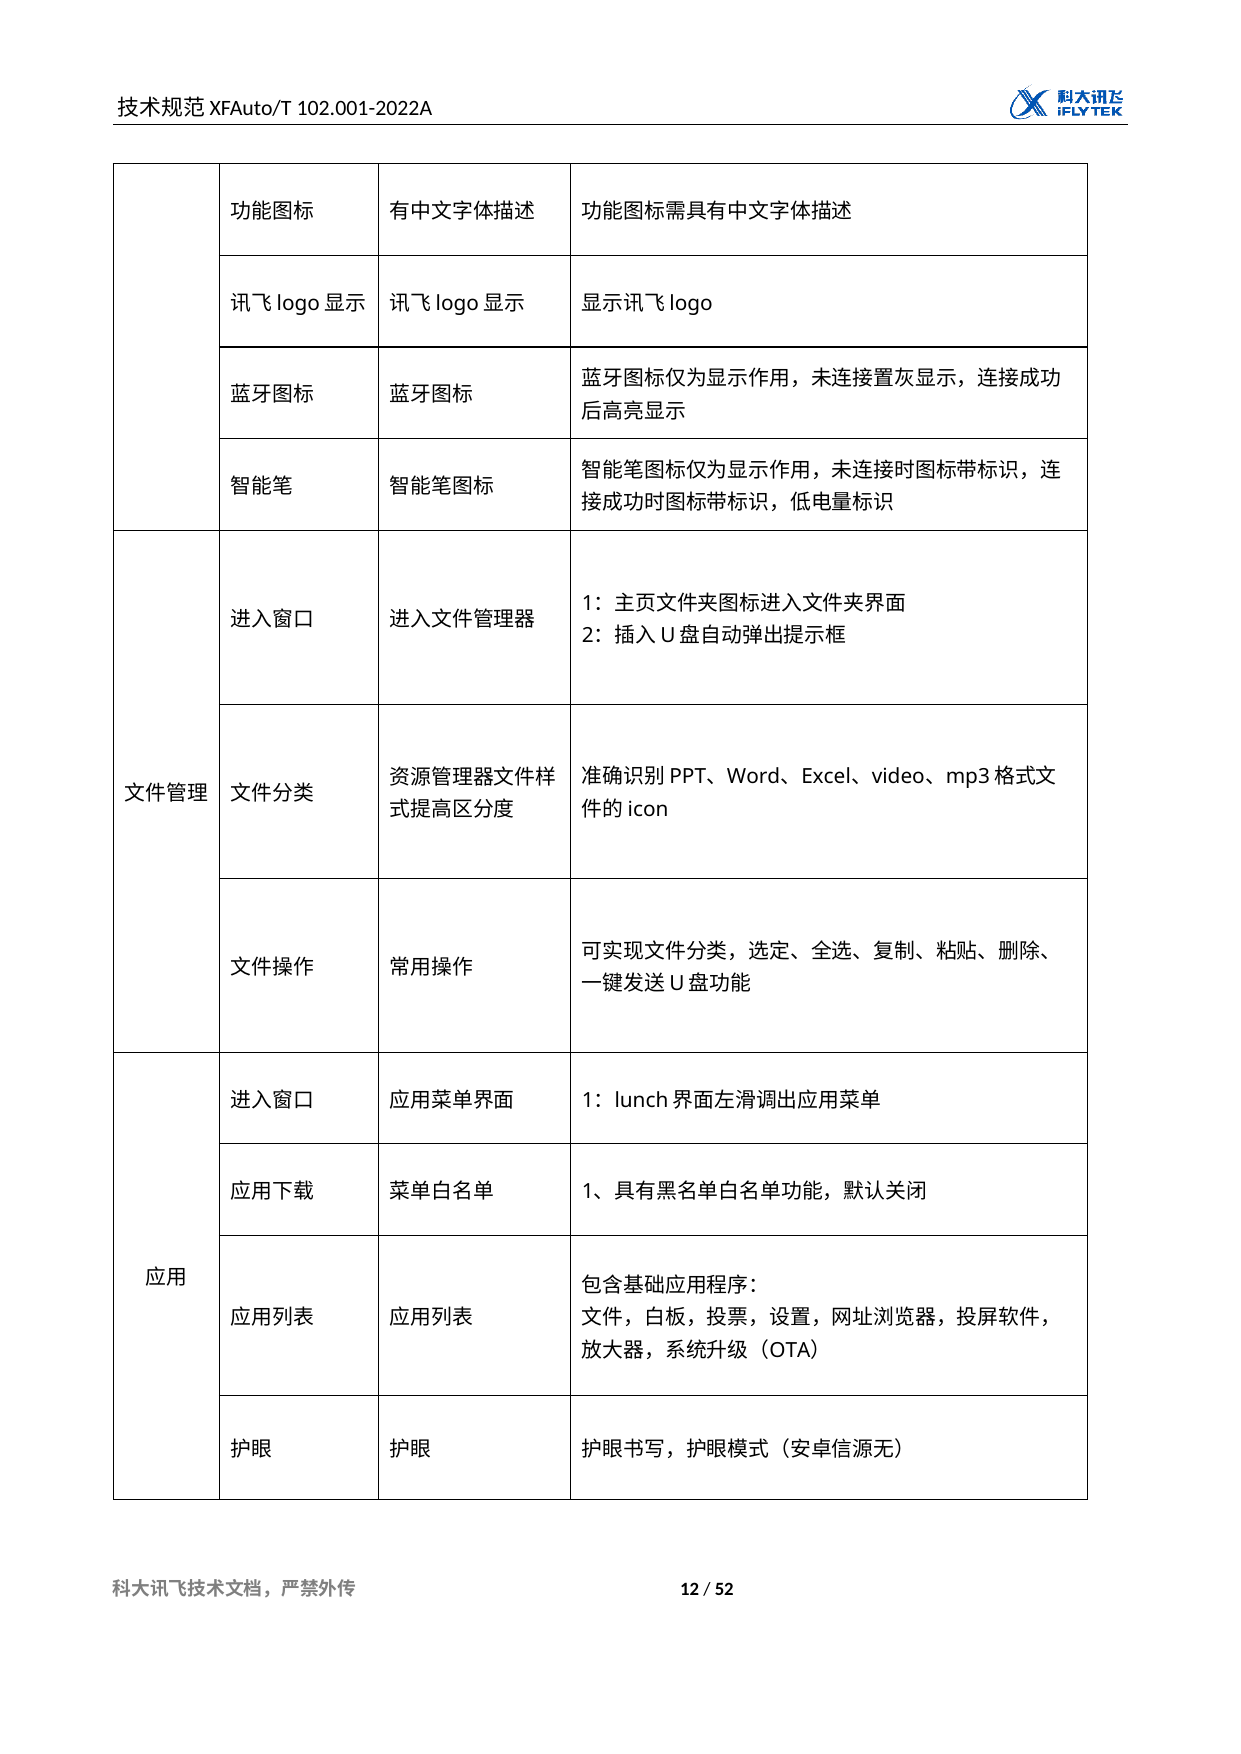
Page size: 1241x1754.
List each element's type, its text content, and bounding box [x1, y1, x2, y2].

table_cell 功能图标 [220, 164, 378, 255]
table_cell 1：主页文件夹图标进入文件夹界面 2：插入U盘自动弹出提示框 [571, 531, 1087, 704]
table_cell 护眼书写，护眼模式（安卓信源无） [571, 1396, 1087, 1498]
table_cell 进入文件管理器 [379, 531, 570, 704]
table_cell 应用下载 [220, 1144, 378, 1235]
table_cell 智能笔 [220, 439, 378, 530]
table_cell 包含基础应用程序： 文件，白板，投票，设置，网址浏览器，投屏软件，放大器，系统升级（OTA） [571, 1236, 1087, 1395]
table_cell 进入窗口 [220, 531, 378, 704]
table_cell 应用列表 [220, 1236, 378, 1395]
table_cell 智能笔图标 [379, 439, 570, 530]
table_cell 文件操作 [220, 879, 378, 1052]
table_cell 可实现文件分类，选定、全选、复制、粘贴、删除、一键发送U盘功能 [571, 879, 1087, 1052]
table_cell 资源管理器文件样式提高区分度 [379, 705, 570, 878]
table_cell 应用 [114, 1053, 219, 1498]
table_cell 菜单白名单 [379, 1144, 570, 1235]
table_cell 常用操作 [379, 879, 570, 1052]
table_cell 应用列表 [379, 1236, 570, 1395]
table_cell 护眼 [220, 1396, 378, 1498]
table_cell 有中文字体描述 [379, 164, 570, 255]
table_cell 1：lunch界面左滑调出应用菜单 [571, 1053, 1087, 1143]
table_cell 智能笔图标仅为显示作用，未连接时图标带标识，连接成功时图标带标识，低电量标识 [571, 439, 1087, 530]
table_cell 1、具有黑名单白名单功能，默认关闭 [571, 1144, 1087, 1235]
table_cell 蓝牙图标 [220, 348, 378, 438]
table_cell 蓝牙图标 [379, 348, 570, 438]
table_cell 讯飞logo显示 [379, 256, 570, 346]
picture [1005, 82, 1128, 124]
table_cell 蓝牙图标仅为显示作用，未连接置灰显示，连接成功后高亮显示 [571, 348, 1087, 438]
table_cell 护眼 [379, 1396, 570, 1498]
table_cell 文件管理 [114, 531, 219, 1052]
table_cell 讯飞logo显示 [220, 256, 378, 346]
table_cell 功能图标需具有中文字体描述 [571, 164, 1087, 255]
table_cell 进入窗口 [220, 1053, 378, 1143]
table_cell 准确识别PPT、Word、Excel、video、mp3格式文件的icon [571, 705, 1087, 878]
table_cell 文件分类 [220, 705, 378, 878]
table_cell 显示讯飞logo [571, 256, 1087, 346]
table_cell 应用菜单界面 [379, 1053, 570, 1143]
